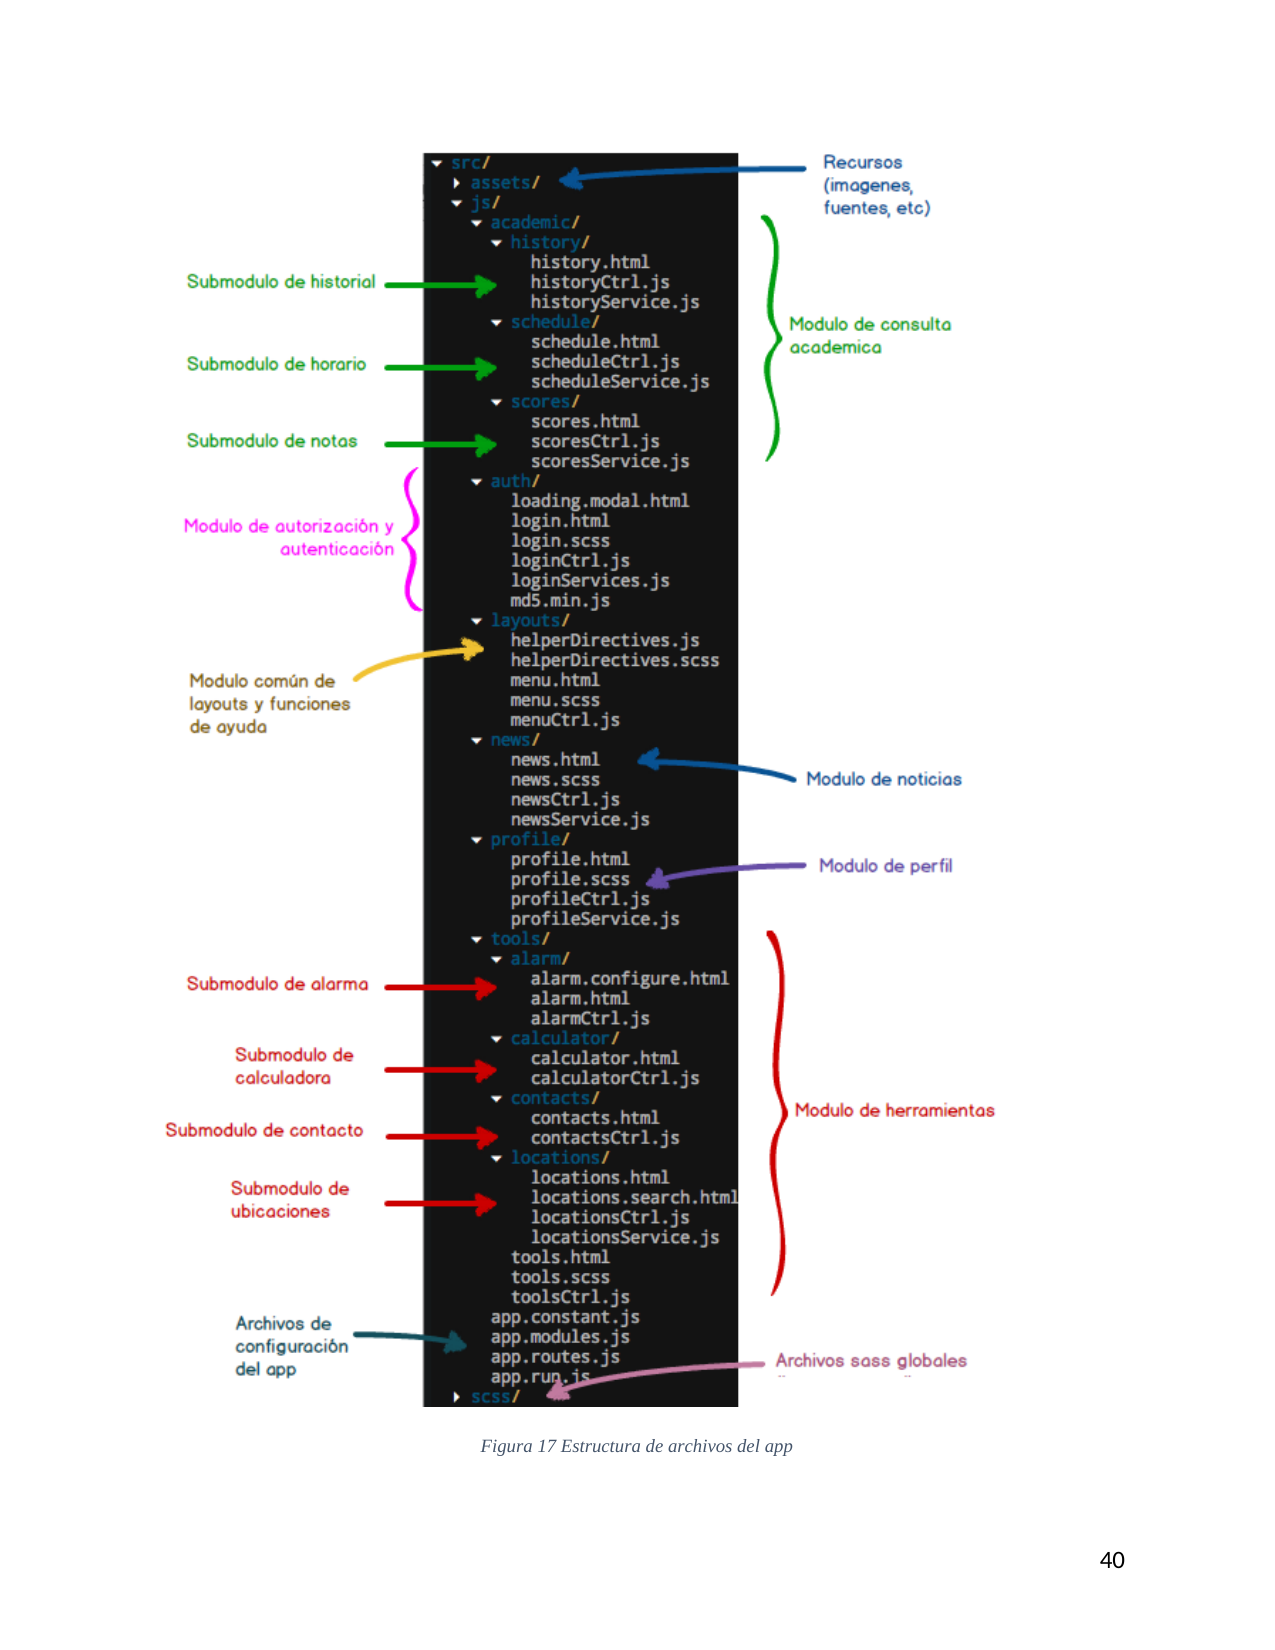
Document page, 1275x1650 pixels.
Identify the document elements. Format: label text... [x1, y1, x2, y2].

text Figura Estructura de archivos del app [150, 1435, 1125, 1457]
picture [150, 150, 1017, 1407]
